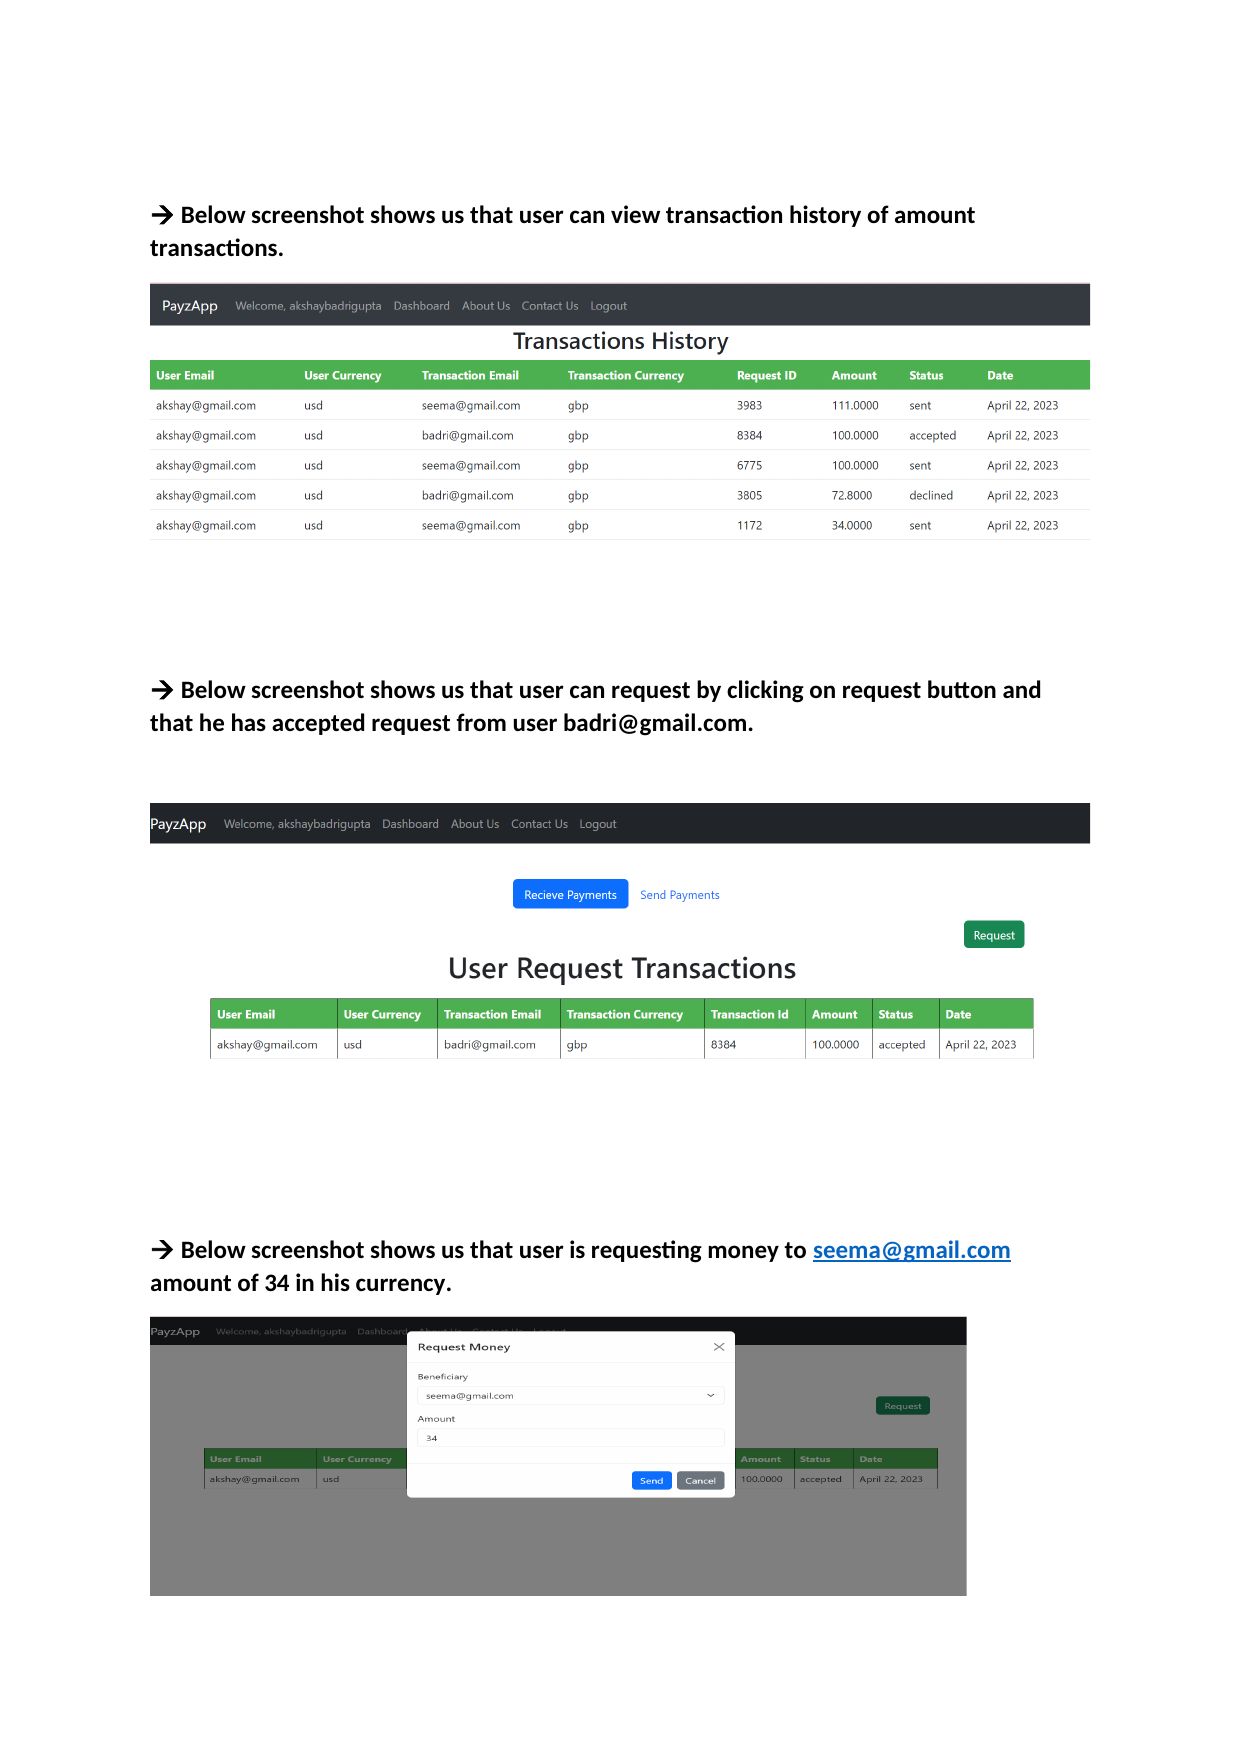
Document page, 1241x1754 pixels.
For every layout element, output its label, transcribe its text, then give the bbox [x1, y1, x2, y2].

picture [150, 282, 1091, 656]
text Below screenshot shows us that user can request by clicking on request button and that he has accepted request from user badri@gmail.com. [150, 674, 1090, 738]
text Below screenshot shows us that user can view transaction history of amount transactions. [150, 199, 1090, 263]
picture [150, 1316, 967, 1596]
picture [150, 803, 1091, 1216]
text Below screenshot shows us that user is requesting money to seema@gmail.com amount of 34 in his currency. [150, 1234, 1090, 1298]
